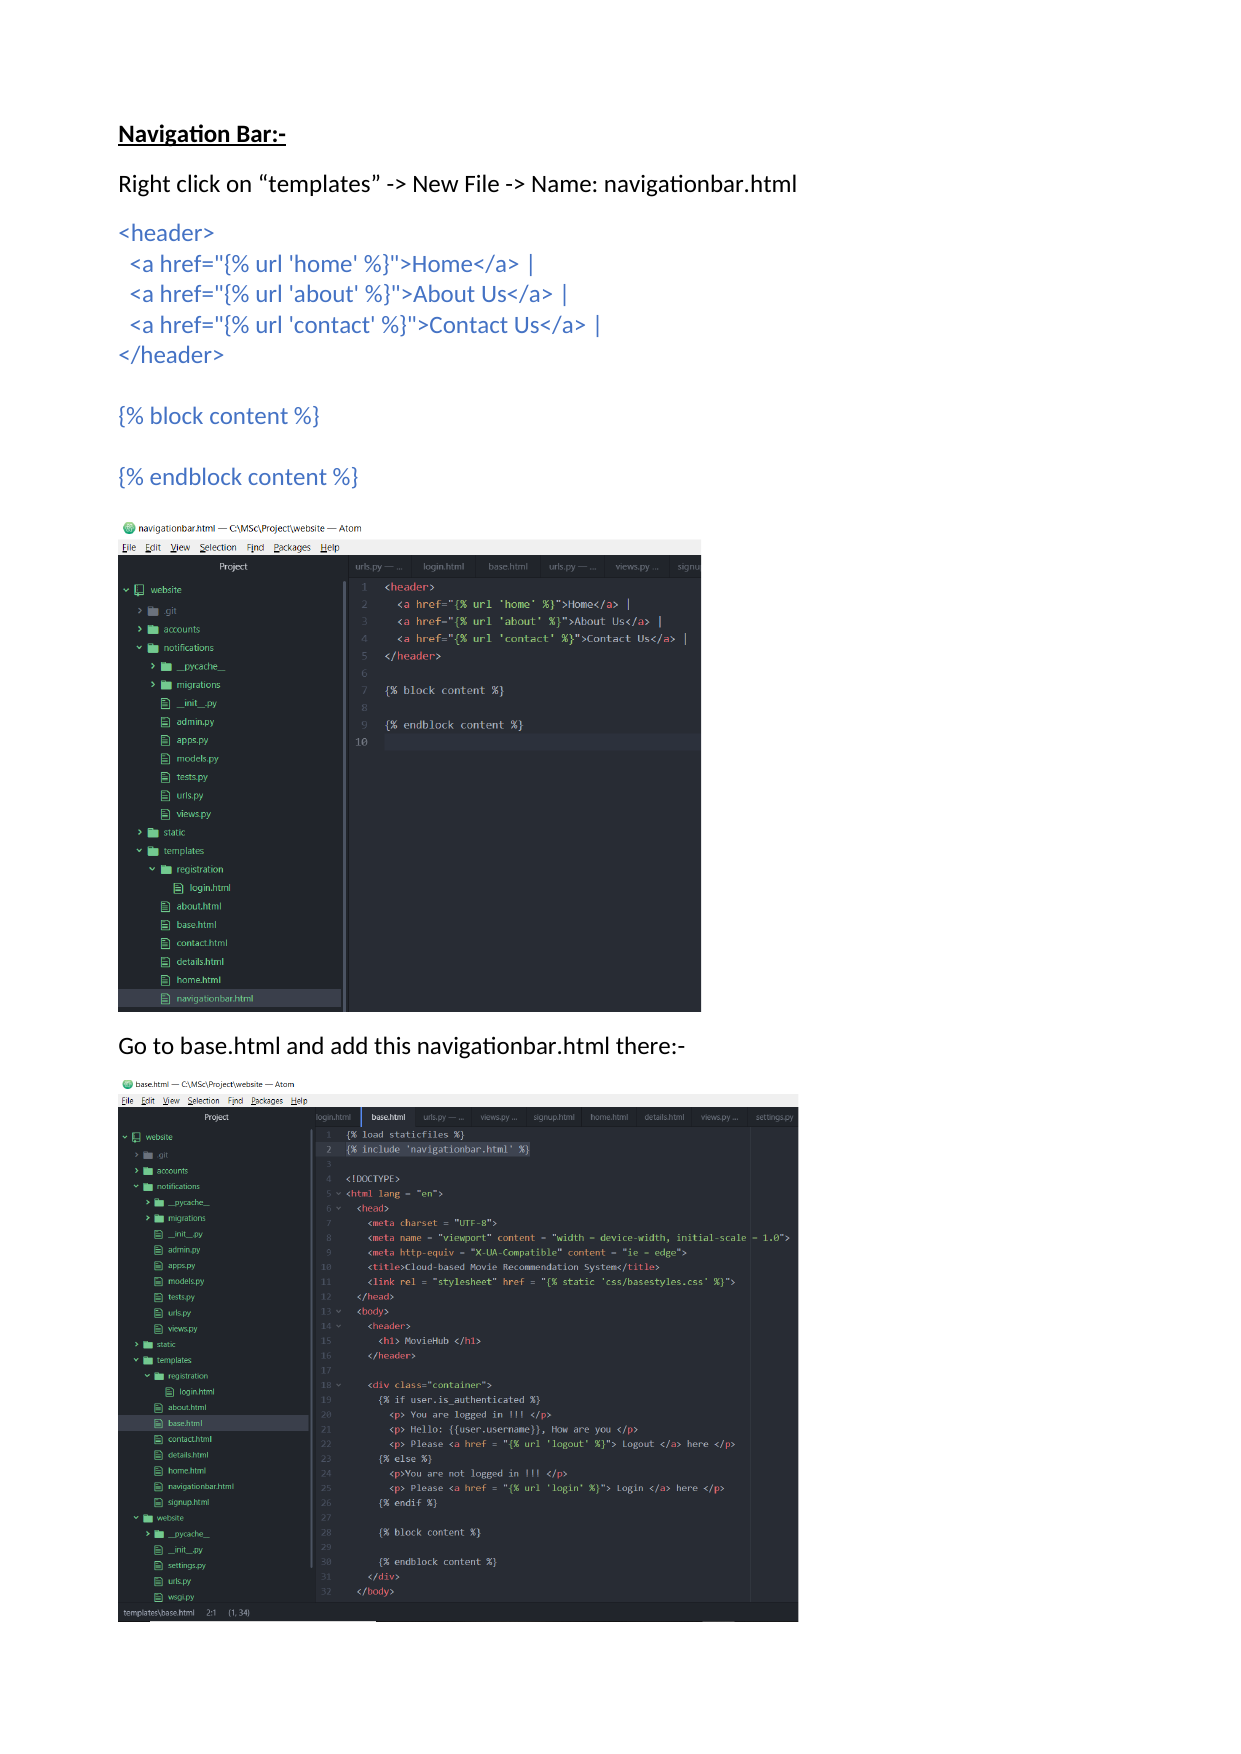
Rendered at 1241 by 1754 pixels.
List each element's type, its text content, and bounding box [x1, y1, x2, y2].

text Go to base.html and add this navigationbar.html there:- [118, 1030, 1122, 1061]
picture [118, 1080, 799, 1622]
picture [118, 522, 702, 1012]
text <a href="{% url 'about' %}">About Us</a> | [118, 278, 1122, 309]
text <a href="{% url 'home' %}">Home</a> | [118, 248, 1122, 278]
text {% endblock content %} [118, 461, 1122, 492]
text </header> [118, 339, 1122, 370]
text Navigation Bar:- [118, 118, 1122, 149]
text Right click on “templates” -> New File -> Name: navigationbar.html [118, 168, 1122, 198]
text <a href="{% url 'contact' %}">Contact Us</a> | [118, 309, 1122, 339]
text {% block content %} [118, 400, 1122, 431]
text <header> [118, 217, 1122, 248]
